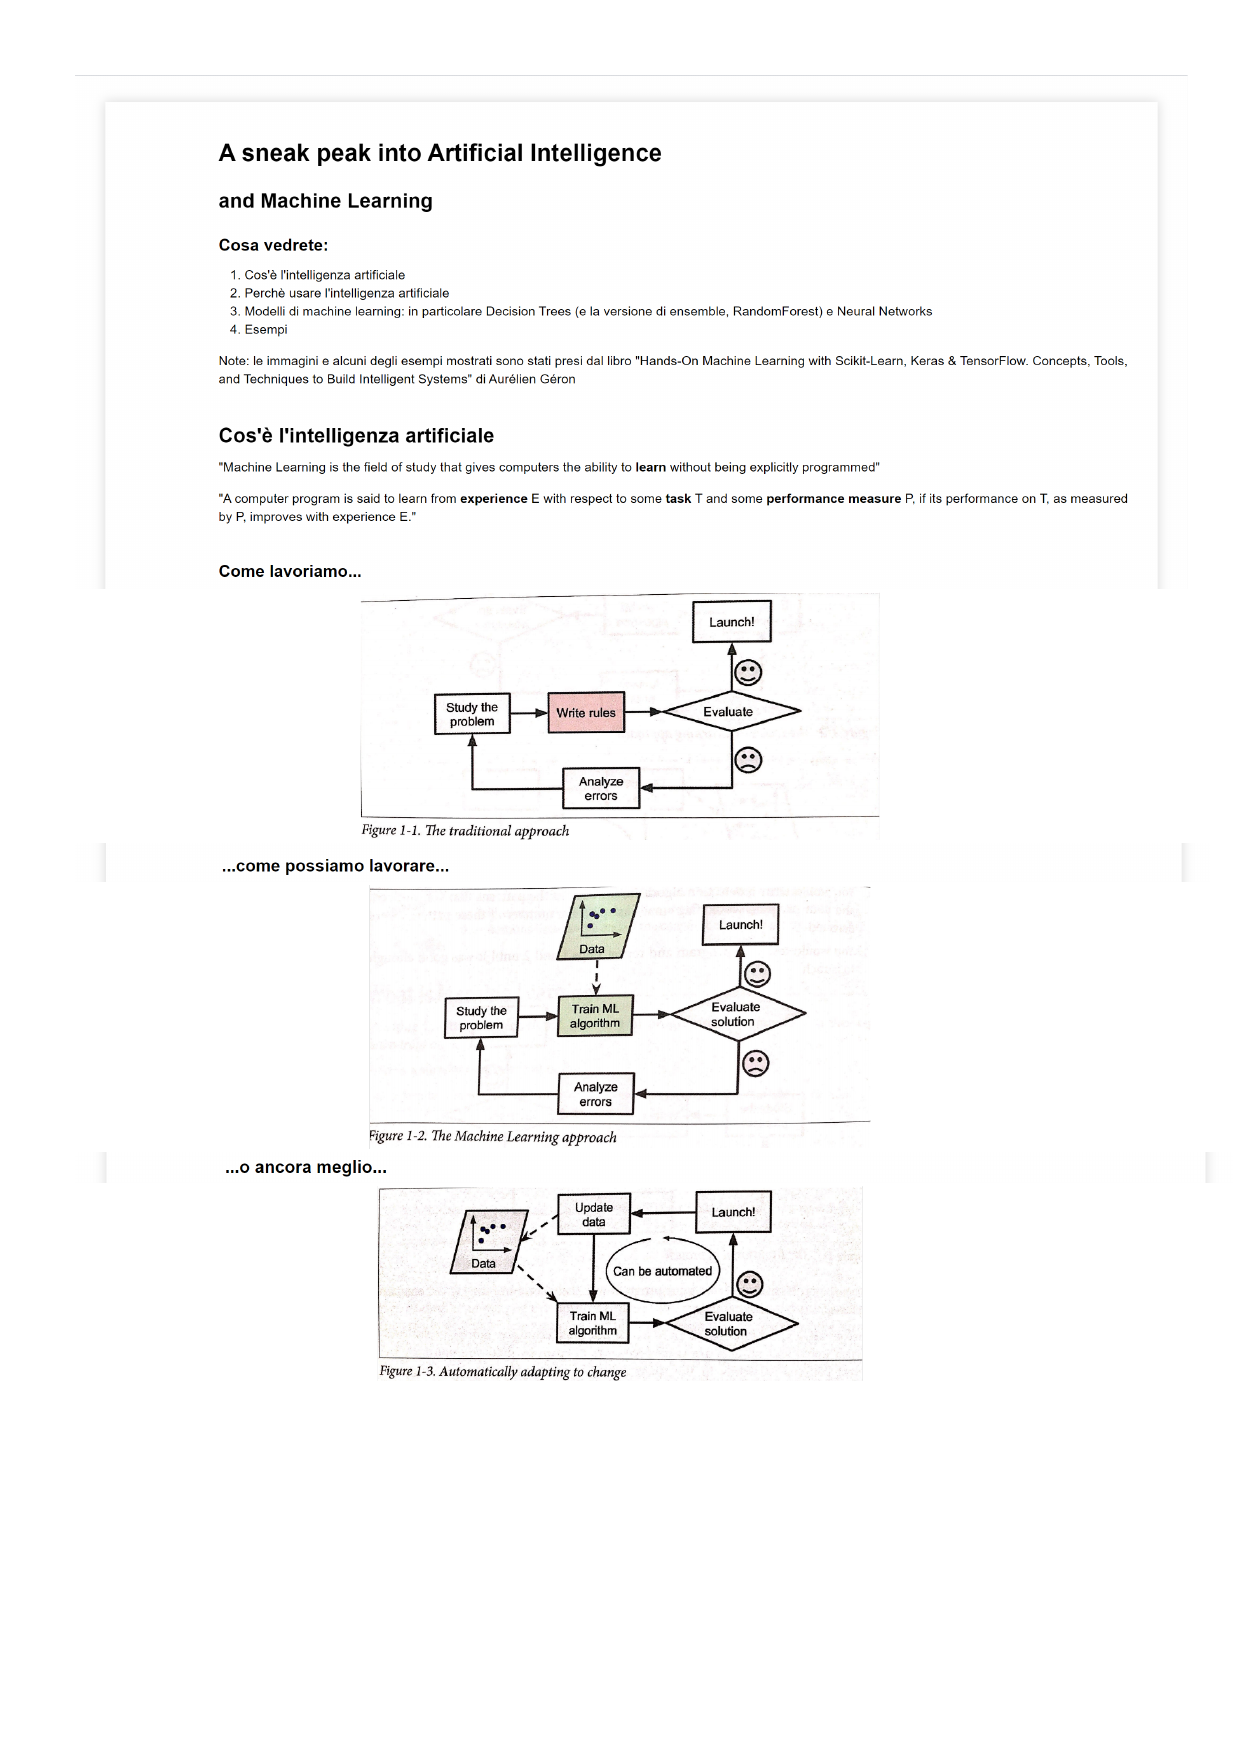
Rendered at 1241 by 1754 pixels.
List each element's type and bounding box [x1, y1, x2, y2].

picture [75, 1152, 1234, 1183]
picture [377, 1186, 863, 1381]
picture [75, 75, 1188, 589]
picture [75, 843, 1211, 882]
picture [369, 885, 871, 1149]
picture [360, 592, 880, 840]
